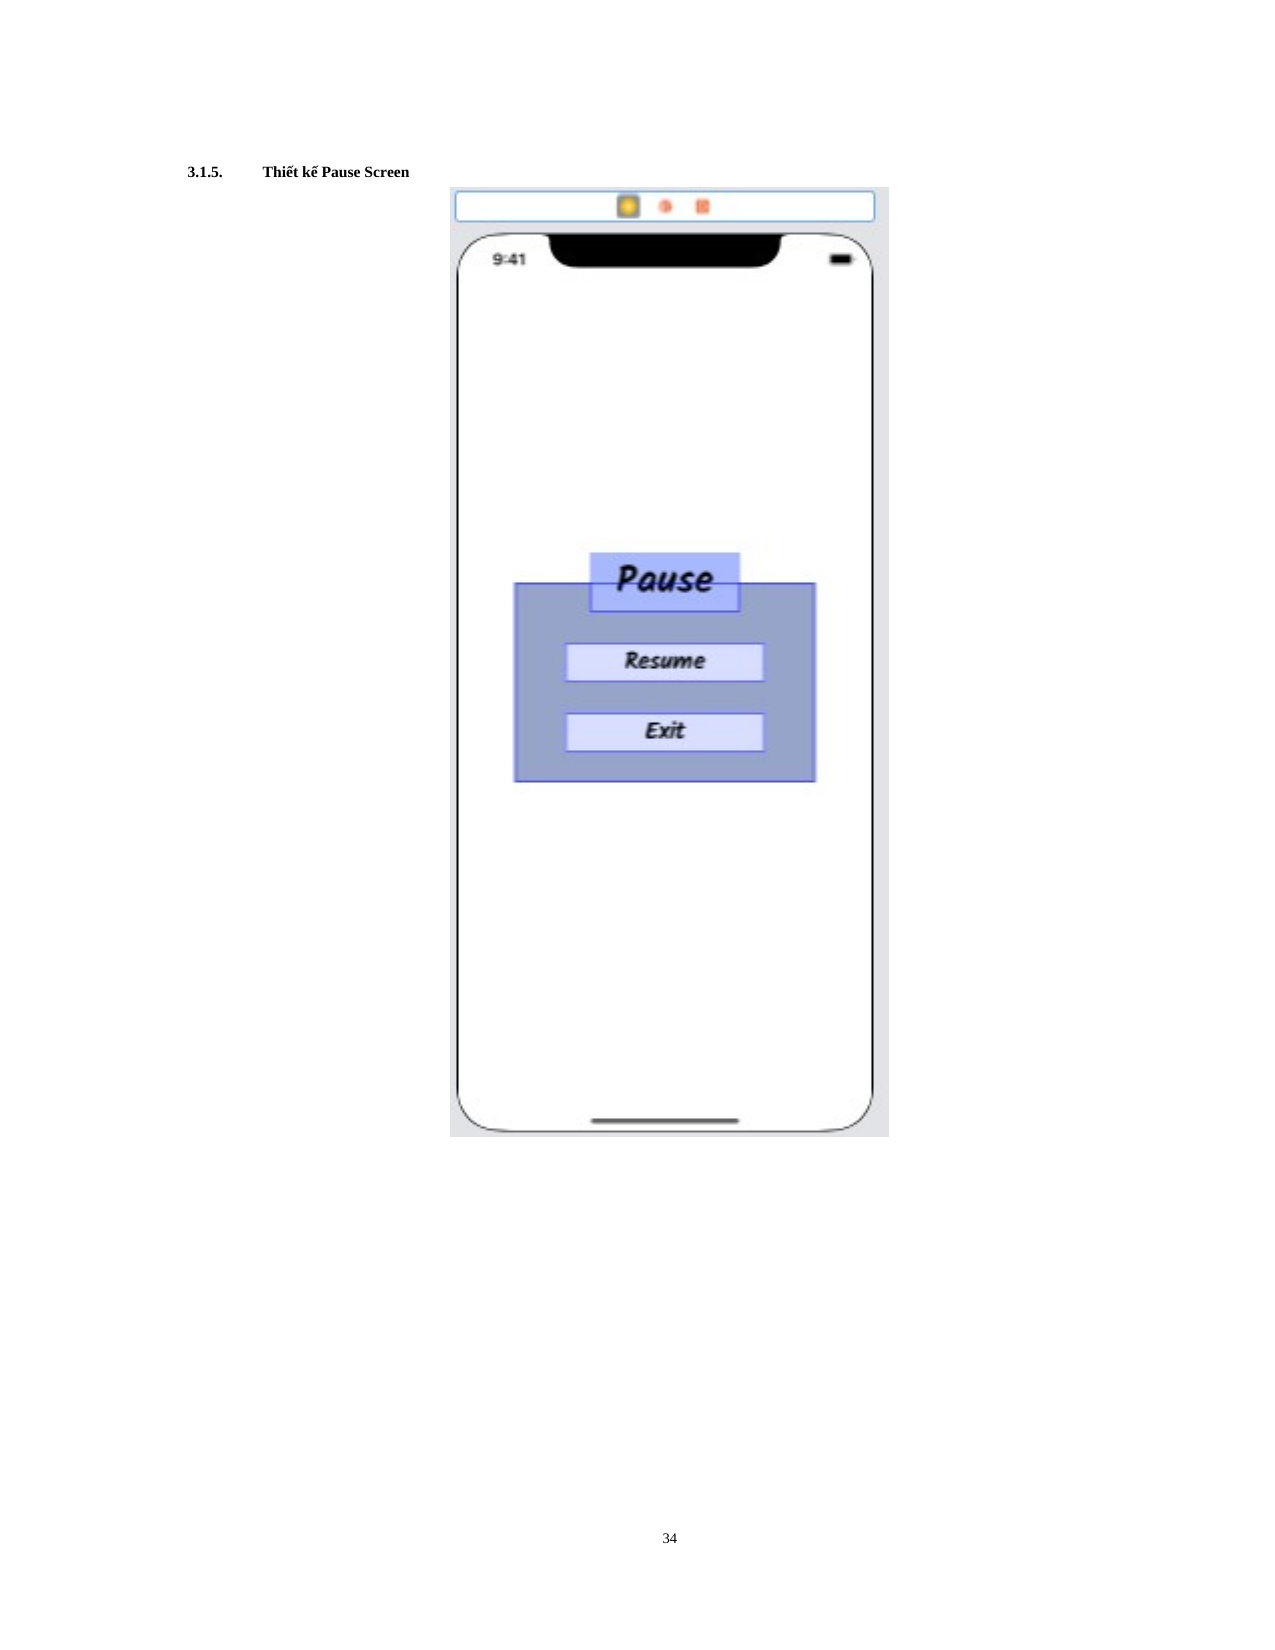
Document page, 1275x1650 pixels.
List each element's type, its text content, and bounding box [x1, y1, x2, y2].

subtitle Thiết kế Pause Screen [187, 150, 1152, 181]
picture [449, 187, 890, 1137]
